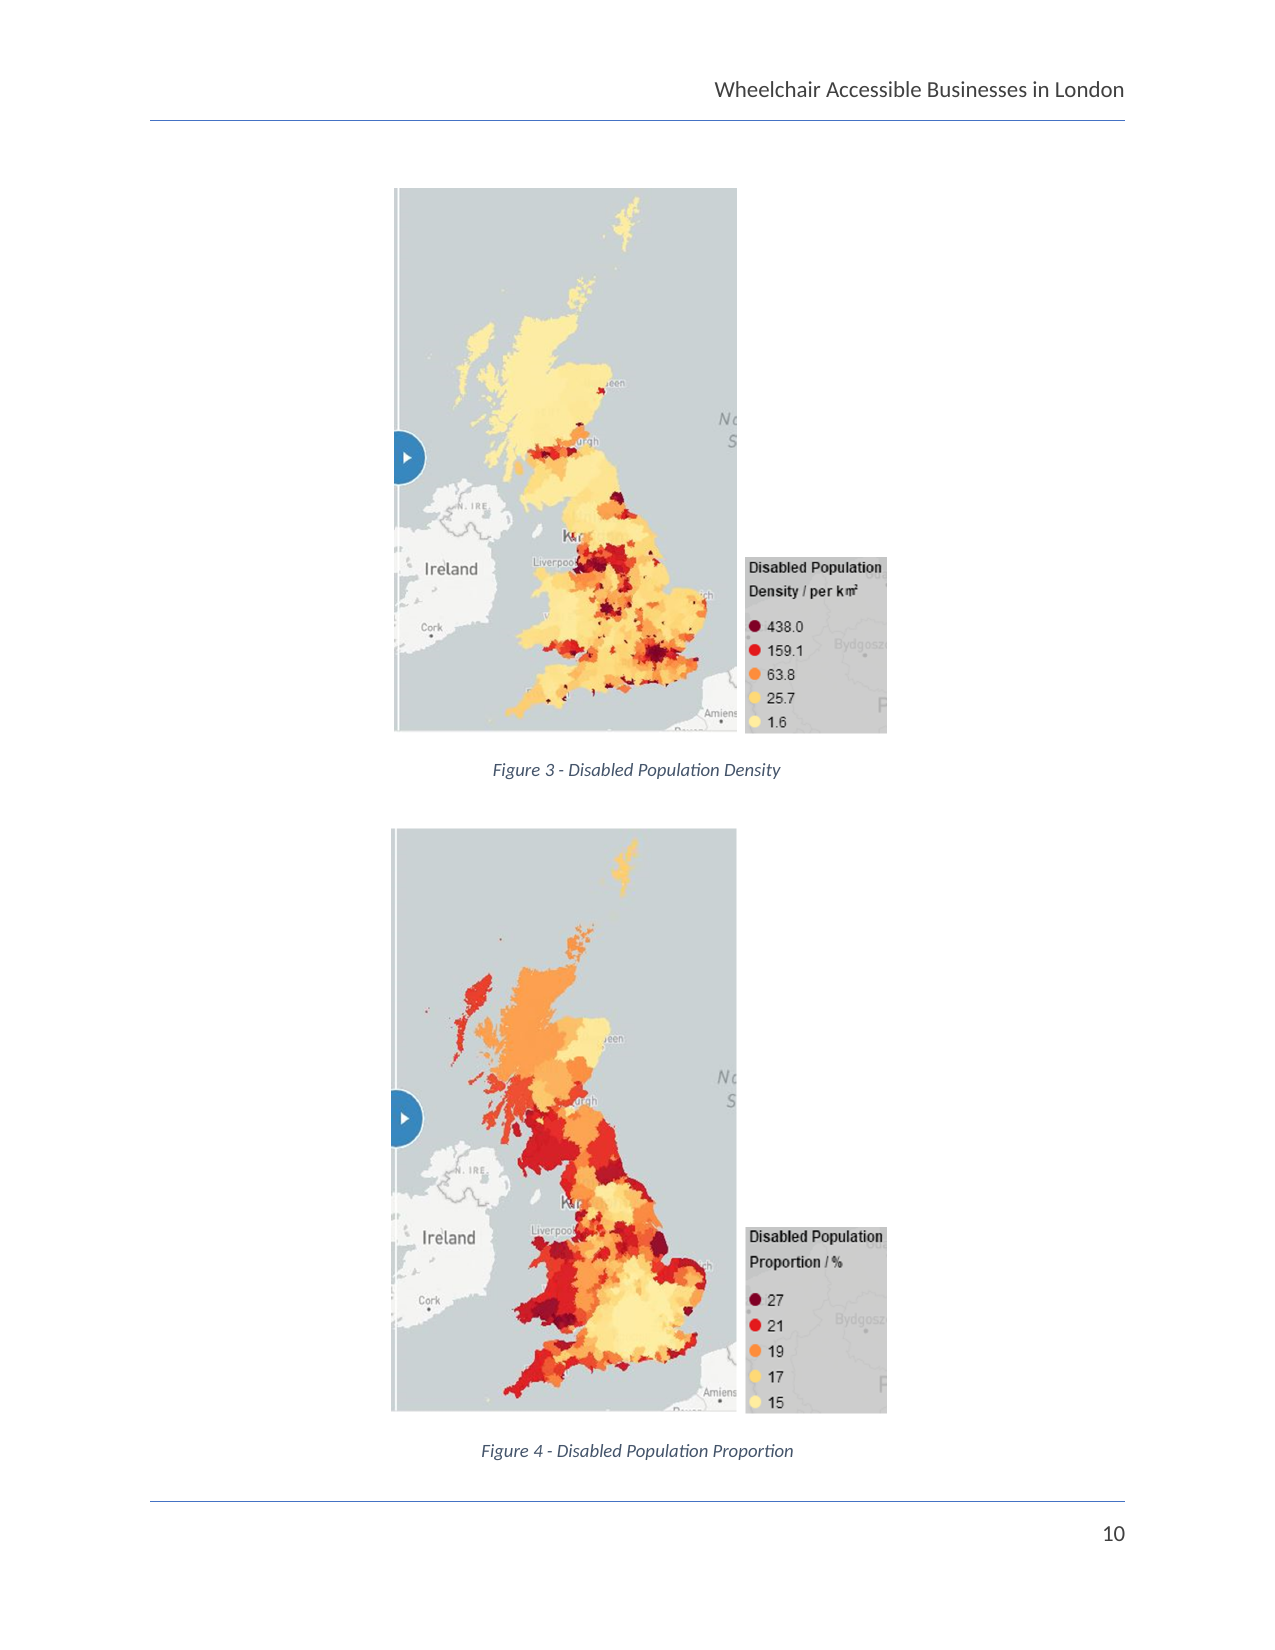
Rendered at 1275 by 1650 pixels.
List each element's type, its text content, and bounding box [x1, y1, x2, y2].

text Figure 4 - Disabled Population Proportion [150, 1440, 1125, 1463]
picture [192, 802, 1083, 1421]
text Figure 3 - Disabled Population Density [150, 758, 1125, 781]
picture [203, 158, 1053, 740]
